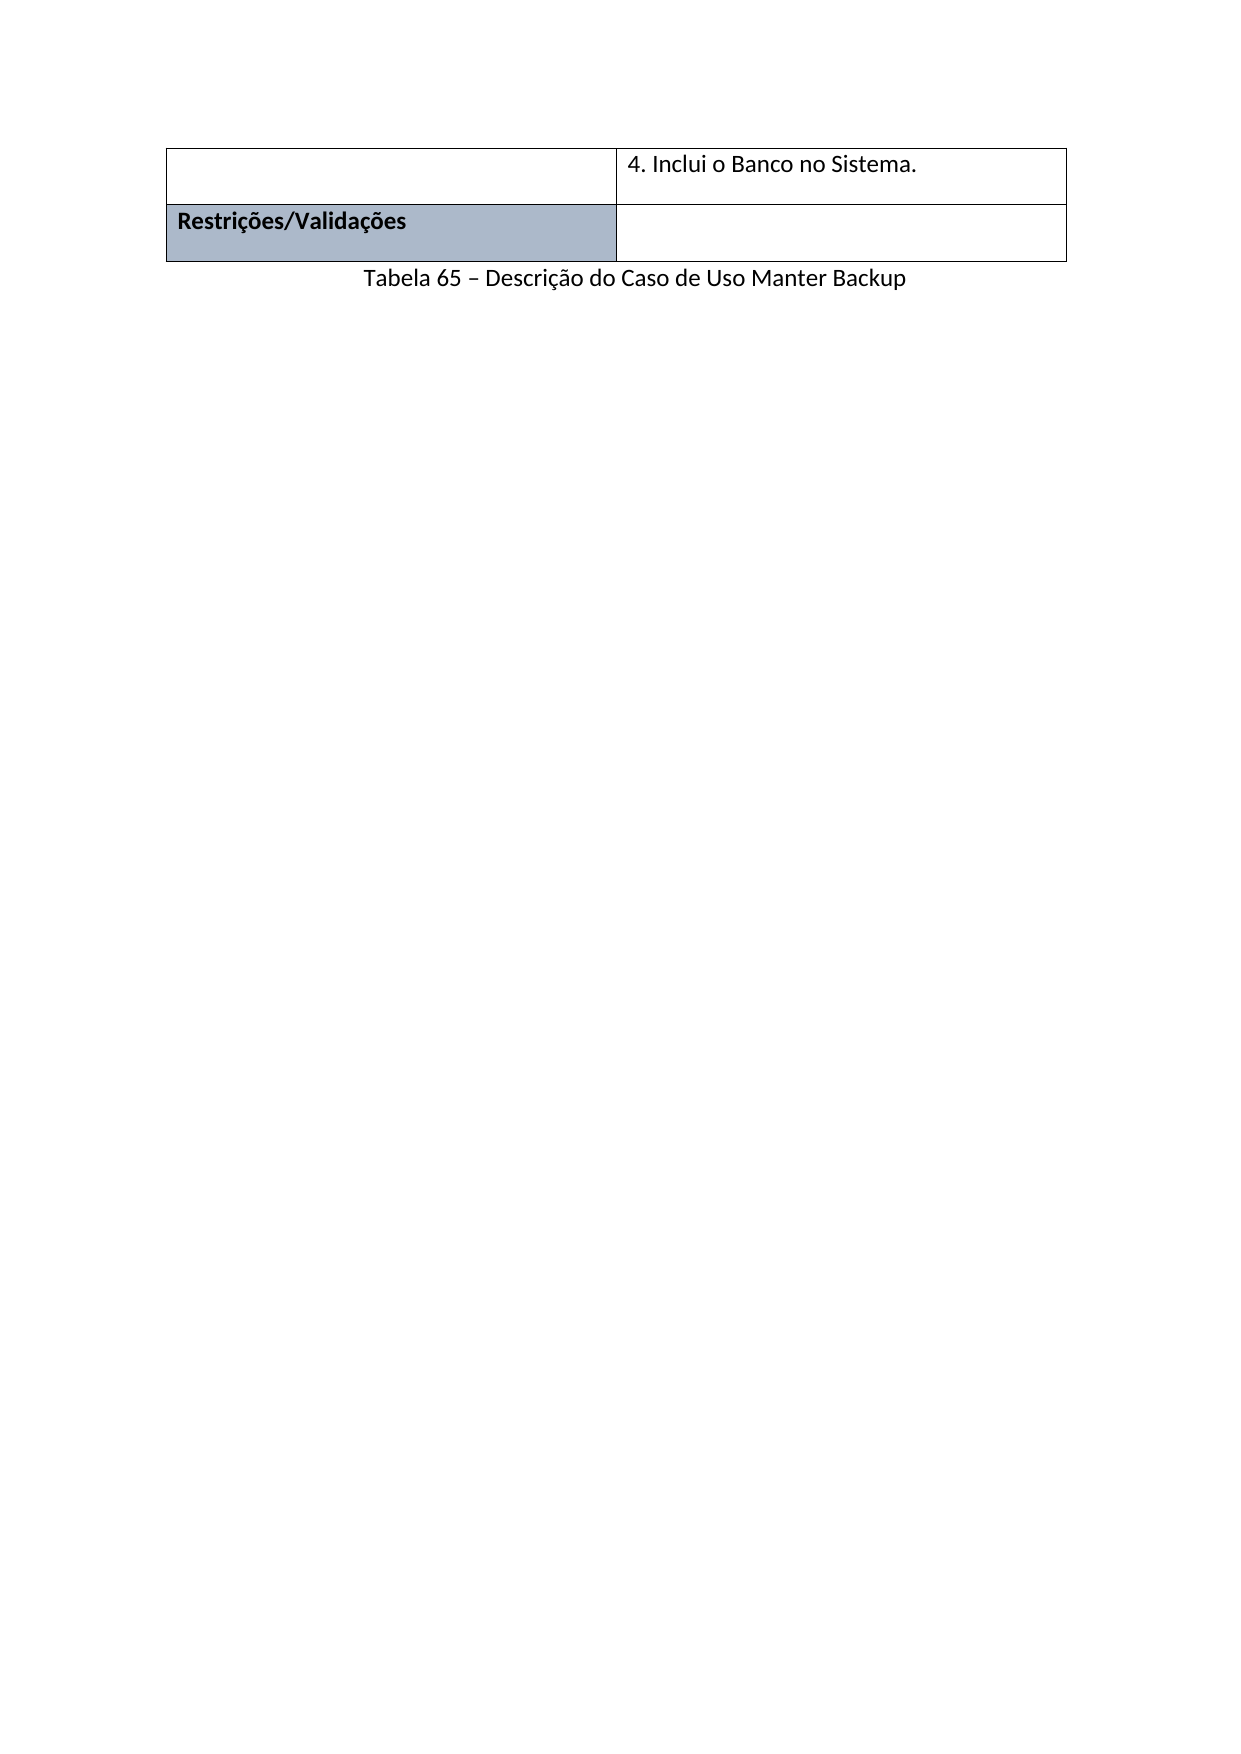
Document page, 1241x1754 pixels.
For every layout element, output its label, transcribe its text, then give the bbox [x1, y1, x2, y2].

text Tabela 65 – Descrição do Caso de Uso Manter Backup [177, 262, 1093, 292]
table_cell [167, 149, 616, 204]
table_cell 4. Inclui o Banco no Sistema. [617, 149, 1066, 204]
table_cell Restrições/Validações [167, 205, 616, 261]
table_cell [617, 205, 1066, 261]
